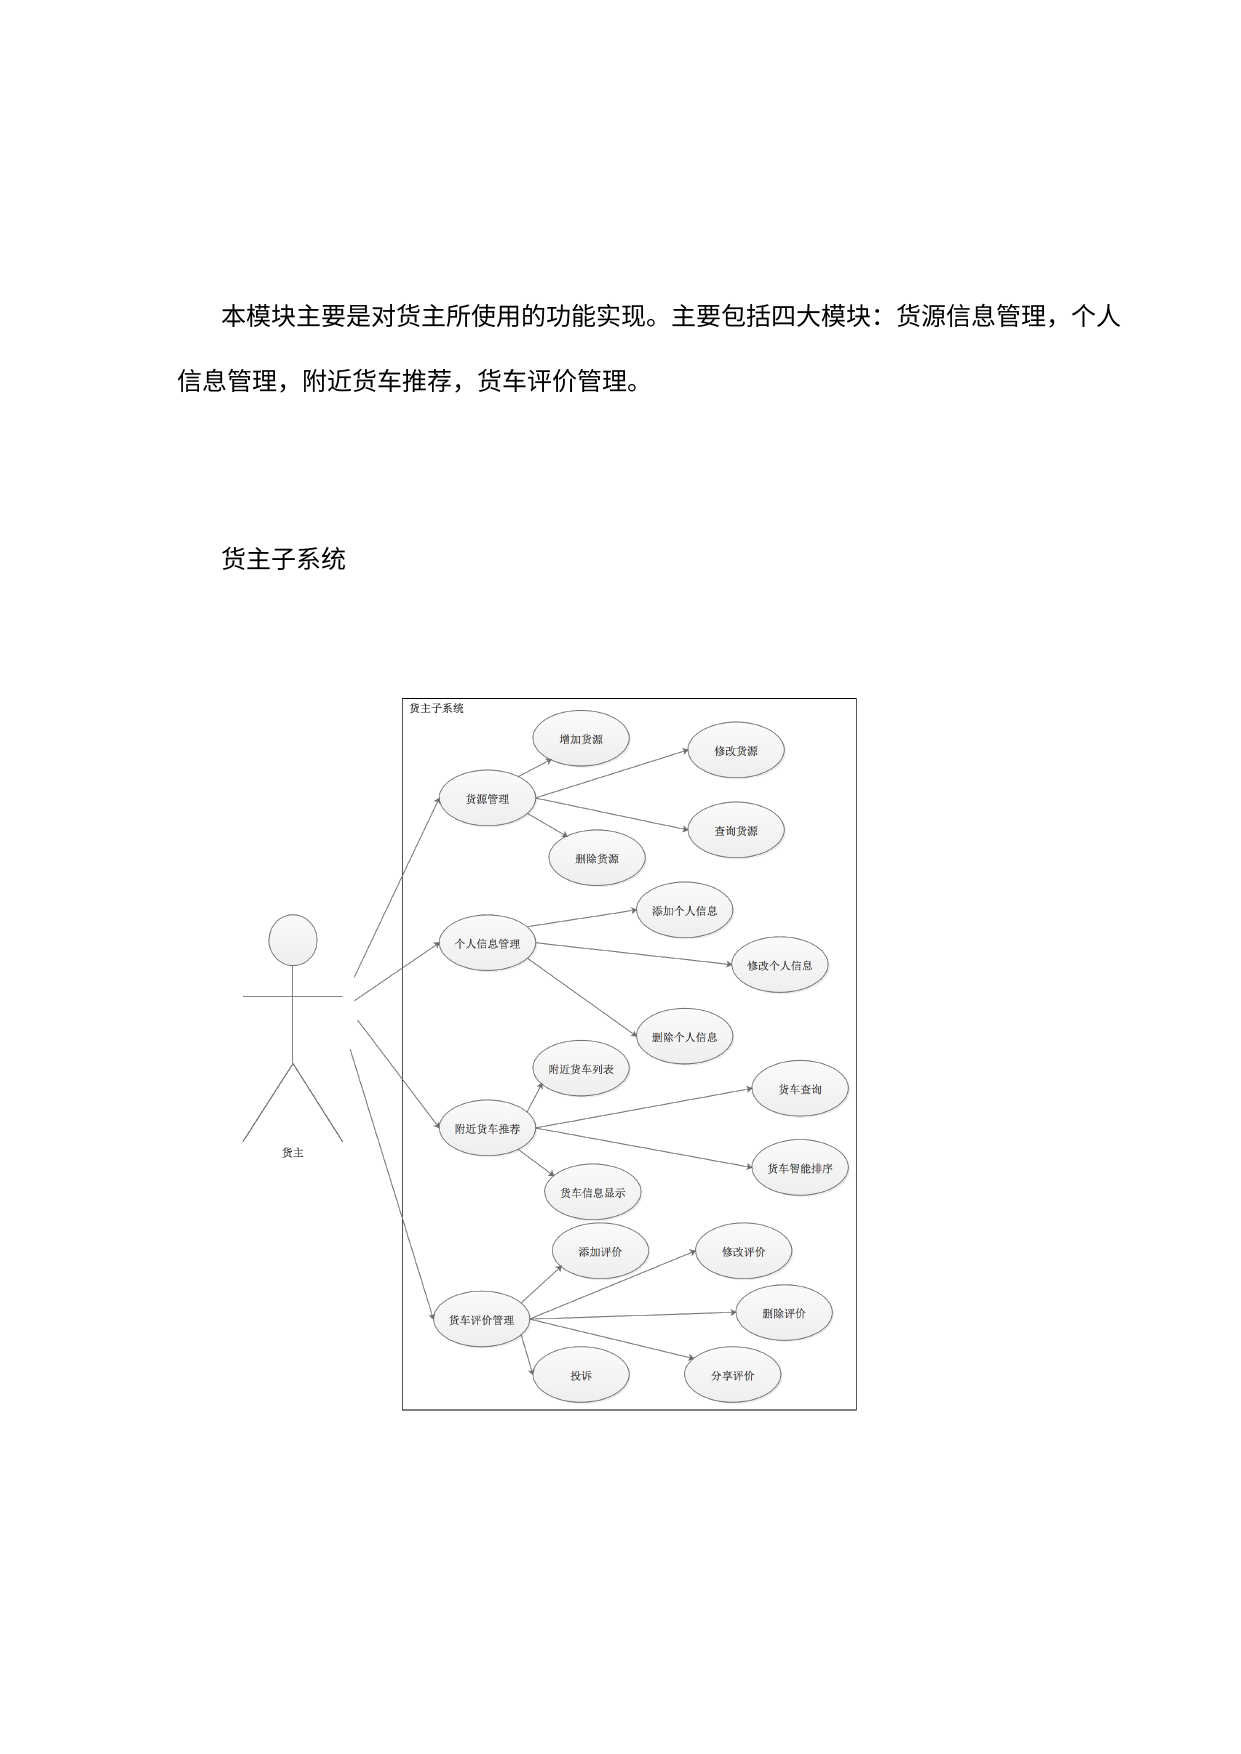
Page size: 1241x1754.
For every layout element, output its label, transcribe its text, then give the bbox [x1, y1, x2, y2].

text 本模块主要是对货主所使用的功能实现。主要包括四大模块：货源信息管理，个人信息管理，附近货车推荐，货车评价管理。 [177, 282, 1122, 412]
picture [221, 666, 889, 1457]
text 货主子系统 [177, 525, 1122, 590]
